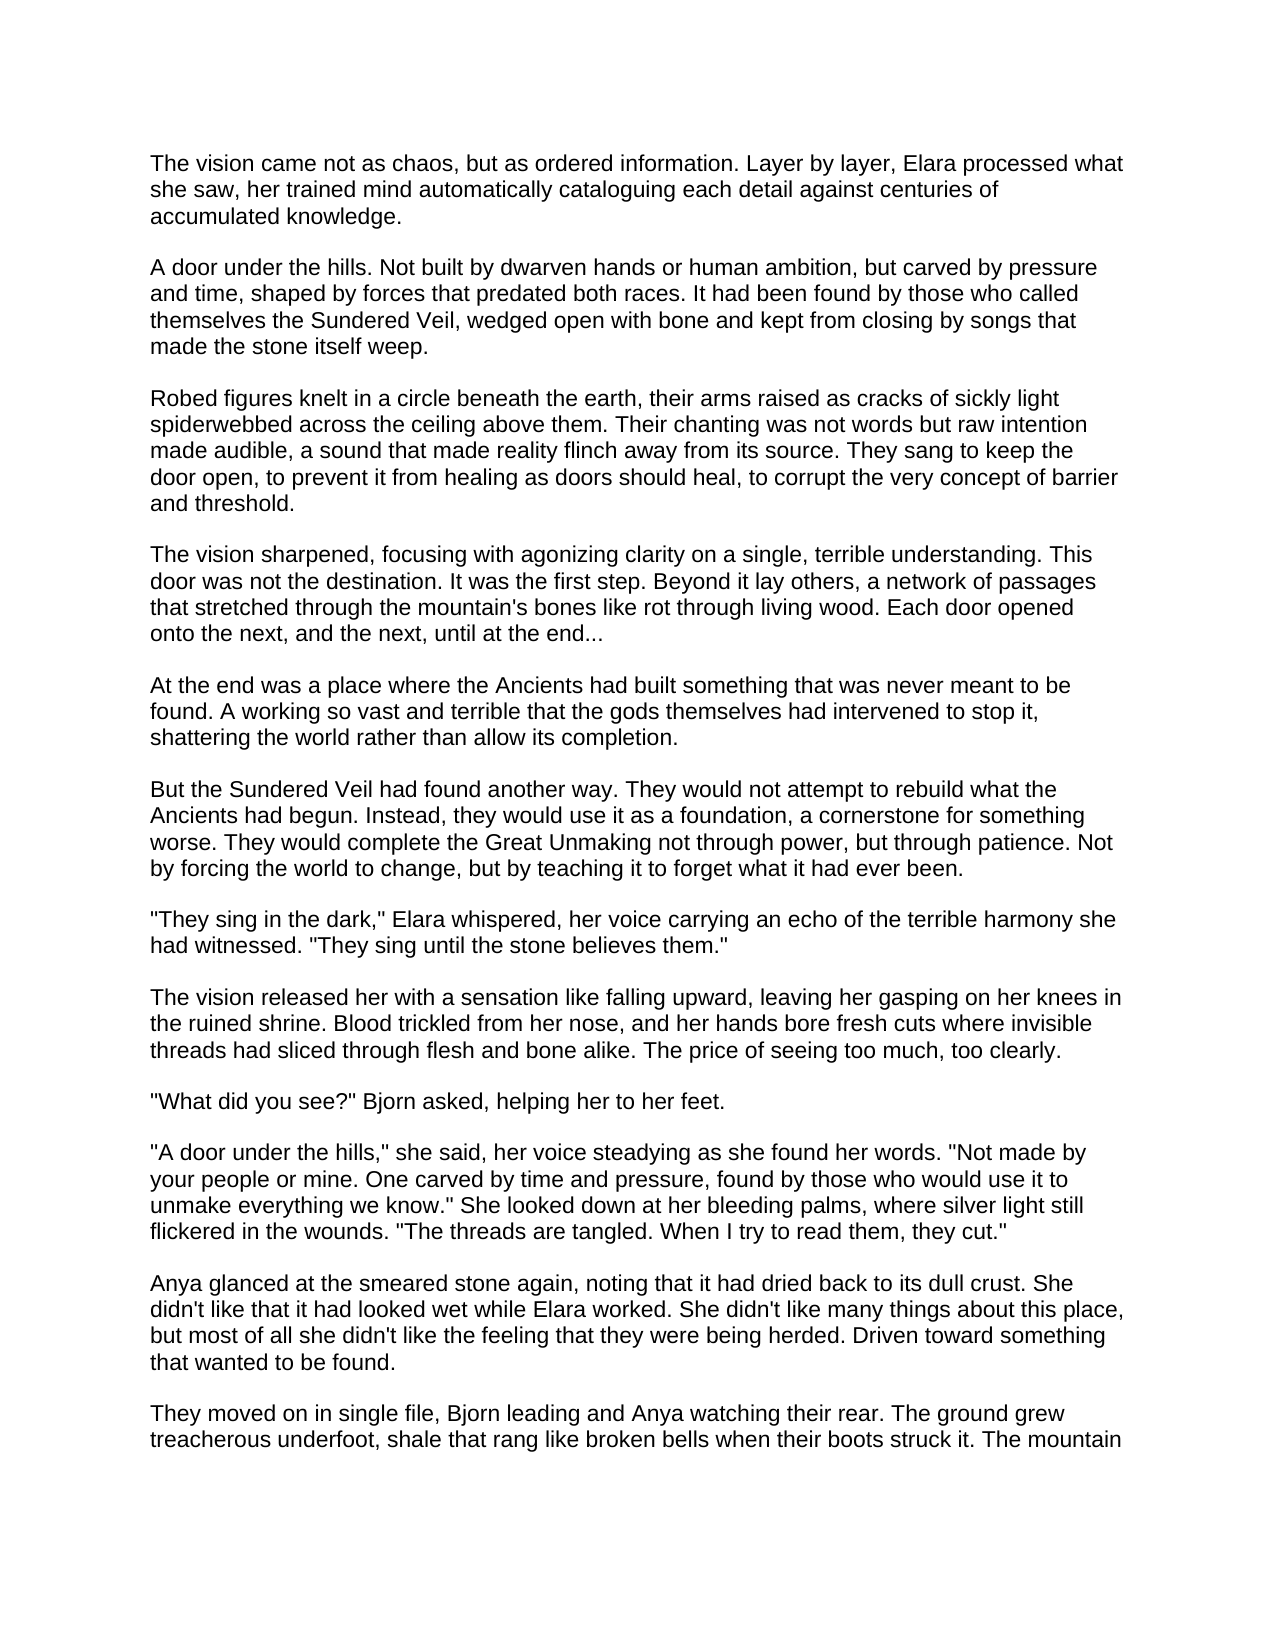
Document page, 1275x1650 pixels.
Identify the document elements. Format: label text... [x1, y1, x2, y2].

text A door under the hills. Not built by dwarven hands or human ambition, but carved by pressure and time, shaped by forces that predated both races. It had been found by those who called themselves the Sundered Veil, wedged open with bone and kept from closing by songs that made the stone itself weep. [150, 254, 1125, 359]
text Anya glanced at the smeared stone again, noting that it had dried back to its dull crust. She didn't like that it had looked wet while Elara worked. She didn't like many things about this place, but most of all she didn't like the feeling that they were being herded. Driven toward something that wanted to be found. [150, 1270, 1125, 1375]
text Robed figures knelt in a circle beneath the earth, their arms raised as cracks of sickly light spiderwebbed across the ceiling above them. Their chanting was not words but raw intention made audible, a sound that made reality flinch away from its source. They sang to keep the door open, to prevent it from healing as doors should heal, to corrupt the very concept of barrier and threshold. [150, 384, 1125, 516]
text The vision released her with a sensation like falling upward, leaving her gasping on her knees in the ruined shrine. Blood trickled from her nose, and her hands bore fresh cuts where invisible threads had sliced through flesh and bone alike. The price of seeing too much, too clearly. [150, 984, 1125, 1063]
text At the end was a place where the Ancients had built something that was never meant to be found. A working so vast and terrible that the gods themselves had intervened to stop it, shattering the world rather than allow its completion. [150, 672, 1125, 751]
text "They sing in the dark," Elara whispered, her voice carrying an echo of the terrible harmony she had witnessed. "They sing until the stone believes them." [150, 906, 1125, 959]
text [150, 1400, 1125, 1453]
text But the Sundered Veil had found another way. They would not attempt to rebuild what the Ancients had begun. Instead, they would use it as a foundation, a cornerstone for something worse. They would complete the Great Unmaking not through power, but through patience. Not by forcing the world to change, but by teaching it to forget what it had ever been. [150, 776, 1125, 881]
text The vision sharpened, focusing with agonizing clarity on a single, terrible understanding. This door was not the destination. It was the first step. Beyond it lay others, a network of passages that stretched through the mountain's bones like rot through living wood. Each door opened onto the next, and the next, until at the end... [150, 541, 1125, 647]
text "What did you see?" Bjorn asked, helping her to her feet. [150, 1088, 1125, 1114]
text The vision came not as chaos, but as ordered information. Layer by layer, Elara processed what she saw, her trained mind automatically cataloguing each detail against centuries of accumulated knowledge. [150, 150, 1125, 229]
text "A door under the hills," she said, her voice steadying as she found her words. "Not made by your people or mine. One carved by time and pressure, found by those who would use it to unmake everything we know." She looked down at her bleeding palms, where silver light still flickered in the wounds. "The threads are tangled. When I try to read them, they cut." [150, 1139, 1125, 1245]
